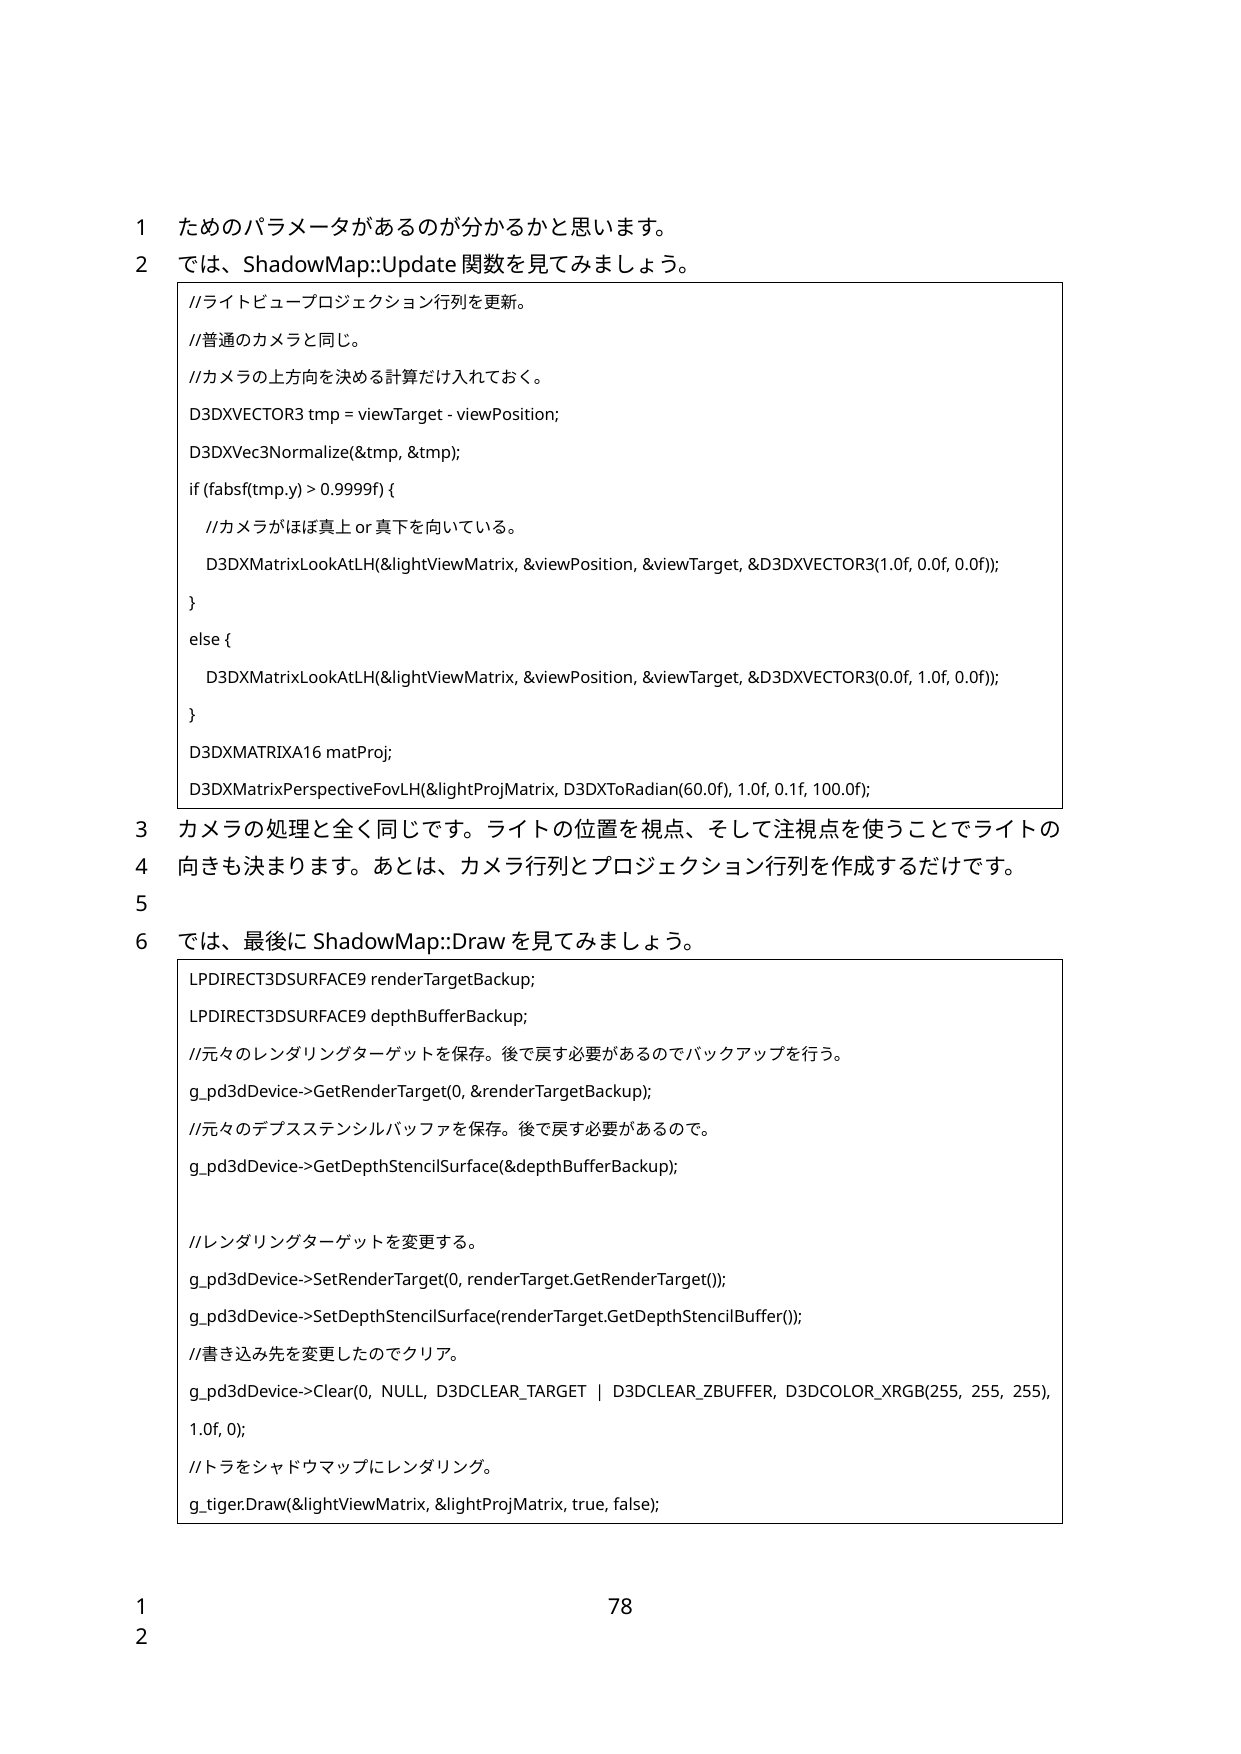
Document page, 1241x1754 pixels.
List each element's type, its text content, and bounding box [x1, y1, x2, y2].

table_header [178, 960, 1062, 1522]
table_header //ライトビュープロジェクション行列を更新。 //普通のカメラと同じ。 //カメラの上方向を決める計算だけ入れておく。 D3DXVECTOR3 tmp = viewTarget - viewPosition; D3DXVec3Normalize(&tmp, &tmp); if (fabsf(tmp.y) > 0.9999f) { //カメラがほぼ真上or真下を向いている。 D3DXMatrixLookAtLH(&lightViewMatrix, &viewPosition, &viewTarget, &D3DXVECTOR3(1.0f, 0.0f, 0.0f)); } else { D3DXMatrixLookAtLH(&lightViewMatrix, &viewPosition, &viewTarget, &D3DXVECTOR3(0.0f, 1.0f, 0.0f)); } D3DXMATRIXA16 matProj; D3DXMatrixPerspectiveFovLH(&lightProjMatrix, D3DXToRadian(60.0f), 1.0f, 0.1f, 100.0f); [178, 283, 1062, 808]
text カメラの処理と全く同じです。ライトの位置を視点、そして注視点を使うことでライトの向きも決まります。あとは、カメラ行列とプロジェクション行列を作成するだけです。 [177, 809, 1063, 884]
text では、最後にShadowMap::Drawを見てみましょう。 [177, 921, 1063, 959]
text では、ShadowMap::Update関数を見てみましょう。 [177, 244, 1063, 282]
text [177, 207, 1063, 244]
